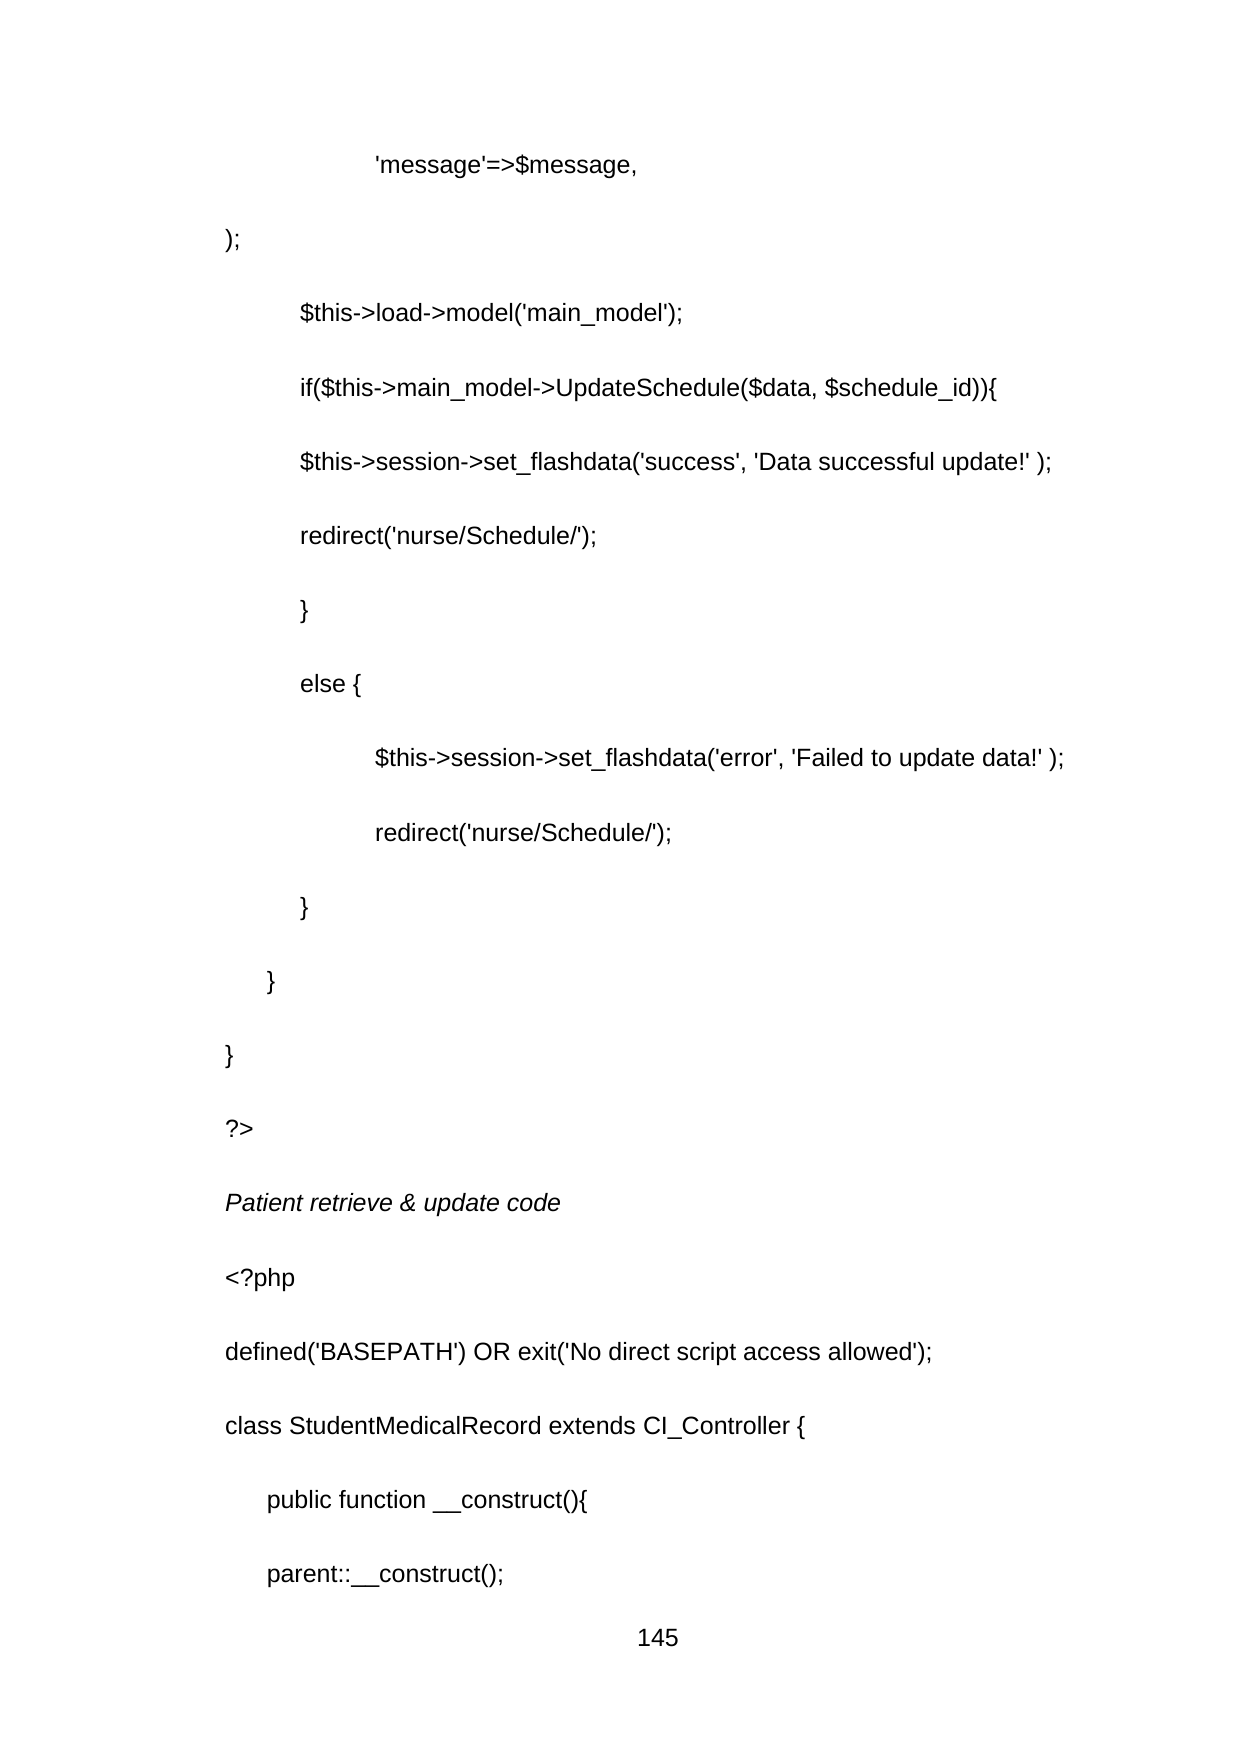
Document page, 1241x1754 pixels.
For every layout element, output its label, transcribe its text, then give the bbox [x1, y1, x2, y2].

text public function __construct(){ [225, 1485, 1090, 1514]
text } [225, 966, 1090, 994]
text Patient retrieve & update code [225, 1188, 1090, 1217]
text <?php [225, 1262, 1090, 1291]
text redirect('nurse/Schedule/'); [225, 521, 1090, 549]
text 'message'=>$message, [225, 150, 1090, 179]
text $this->session->set_flashdata('error', 'Failed to update data!' ); [225, 743, 1090, 772]
text class StudentMedicalRecord extends CI_Controller { [225, 1411, 1090, 1439]
text } [225, 595, 1090, 624]
text else { [225, 669, 1090, 698]
text $this->load->model('main_model'); [225, 298, 1090, 327]
text } [225, 892, 1090, 920]
text ); [225, 224, 1090, 253]
text defined('BASEPATH') OR exit('No direct script access allowed'); [225, 1337, 1090, 1365]
text } [225, 1040, 1090, 1069]
text if($this->main_model->UpdateSchedule($data, $schedule_id)){ [225, 372, 1090, 401]
text parent::__construct(); [225, 1559, 1090, 1588]
text redirect('nurse/Schedule/'); [225, 817, 1090, 846]
text $this->session->set_flashdata('success', 'Data successful update!' ); [225, 447, 1090, 475]
text ?> [225, 1114, 1090, 1143]
